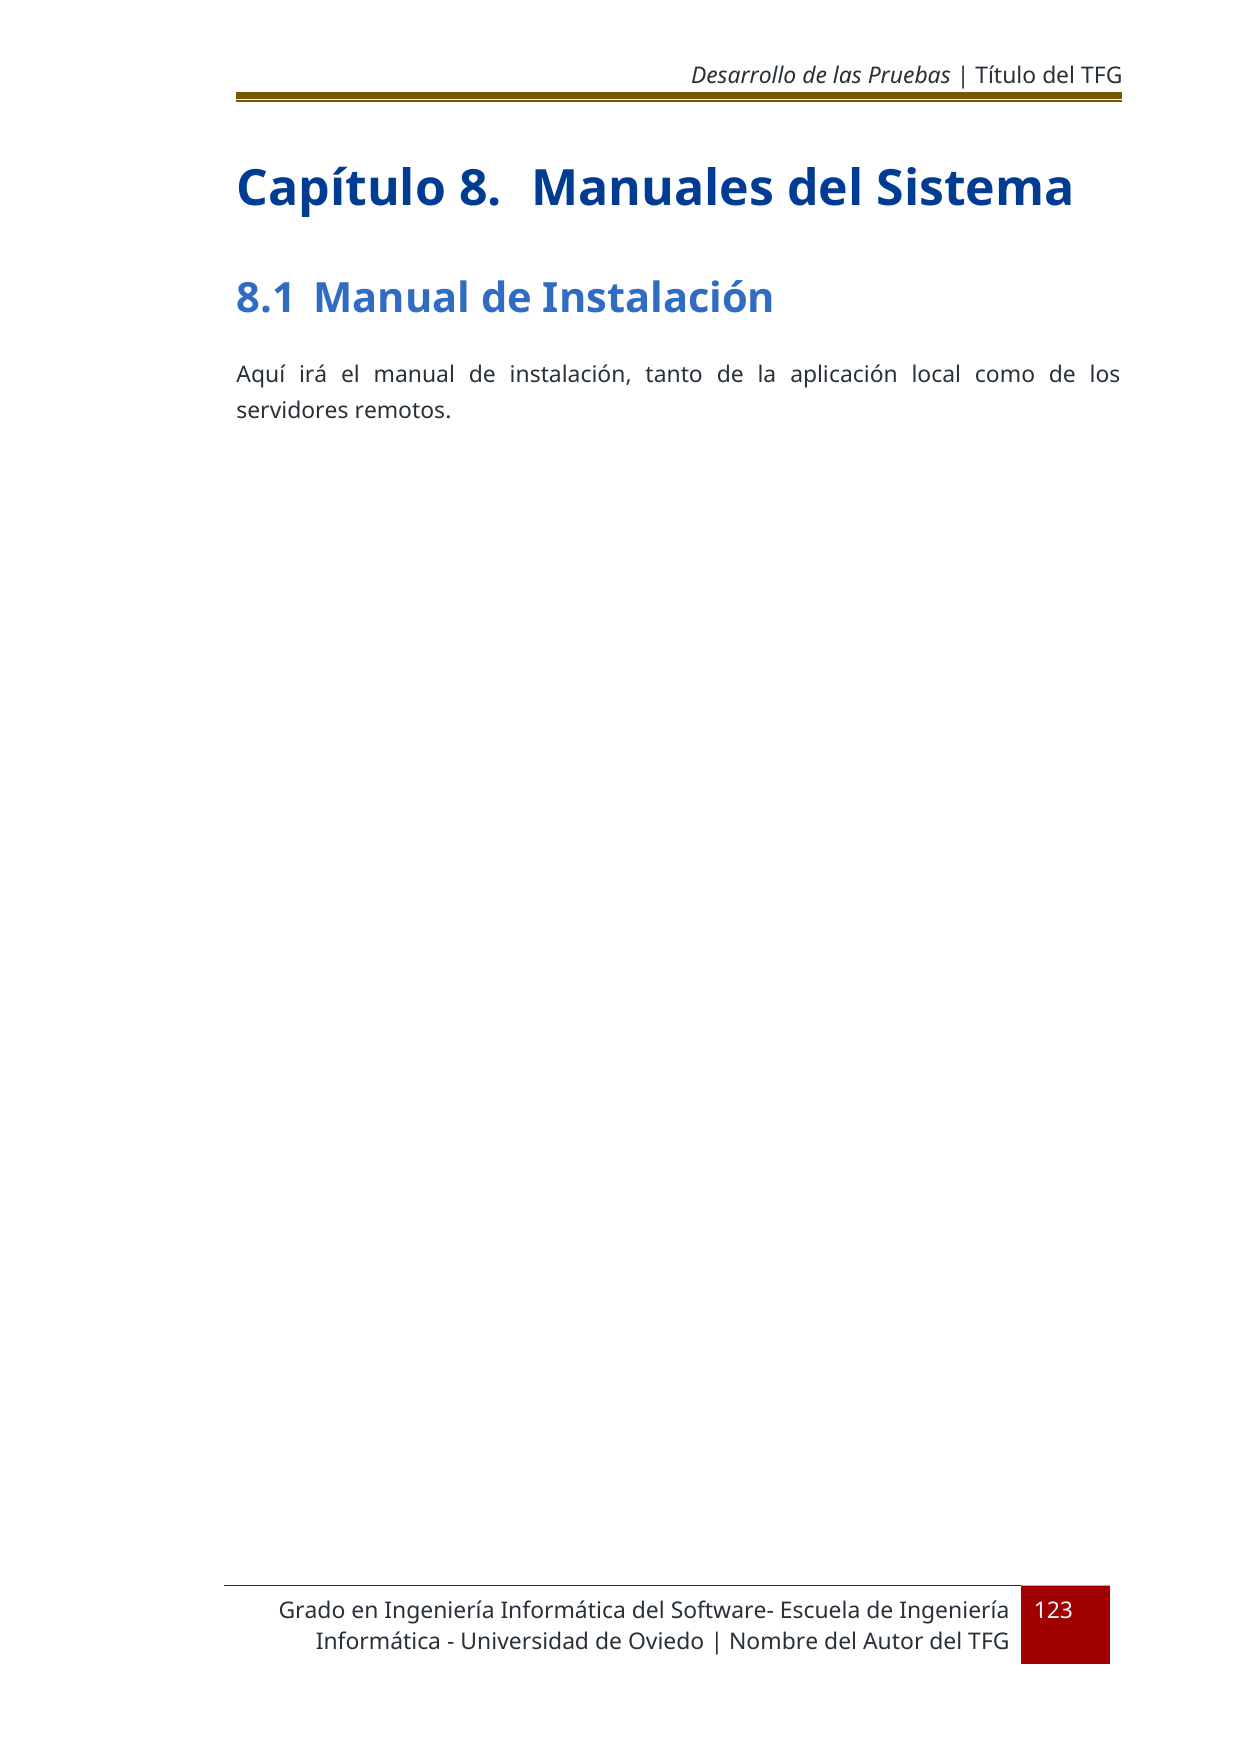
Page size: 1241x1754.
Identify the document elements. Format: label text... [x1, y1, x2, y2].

text Aquí irá el manual de instalación, tanto de la aplicación local como de los servidores remotos. [236, 358, 1122, 425]
subtitle Manual de Instalación [236, 268, 1122, 324]
subtitle Manuales del Sistema [236, 152, 1122, 220]
